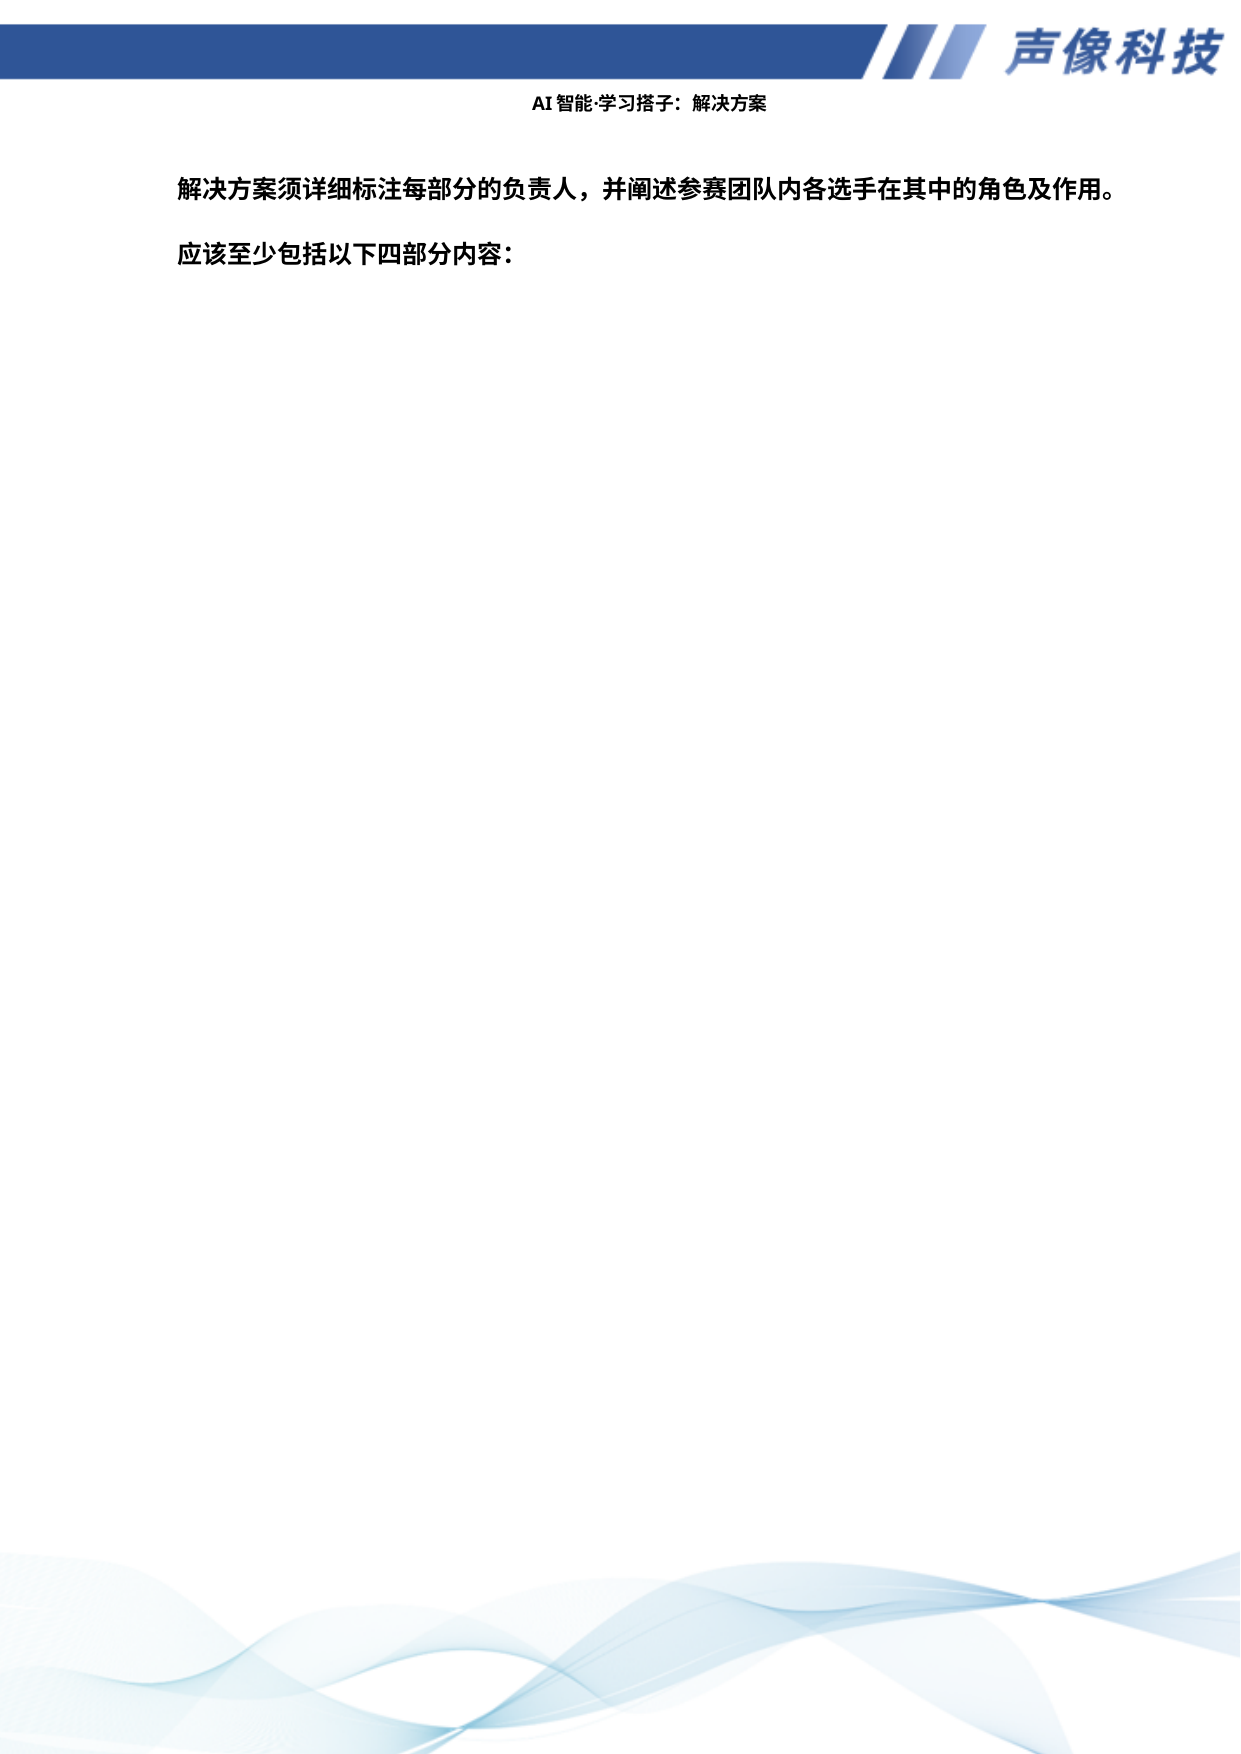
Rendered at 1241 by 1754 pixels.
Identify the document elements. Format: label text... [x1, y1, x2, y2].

text 解决方案须详细标注每部分的负责人，并阐述参赛团队内各选手在其中的角色及作用。应该至少包括以下四部分内容： [177, 155, 1122, 285]
picture [0, 0, 1241, 1754]
